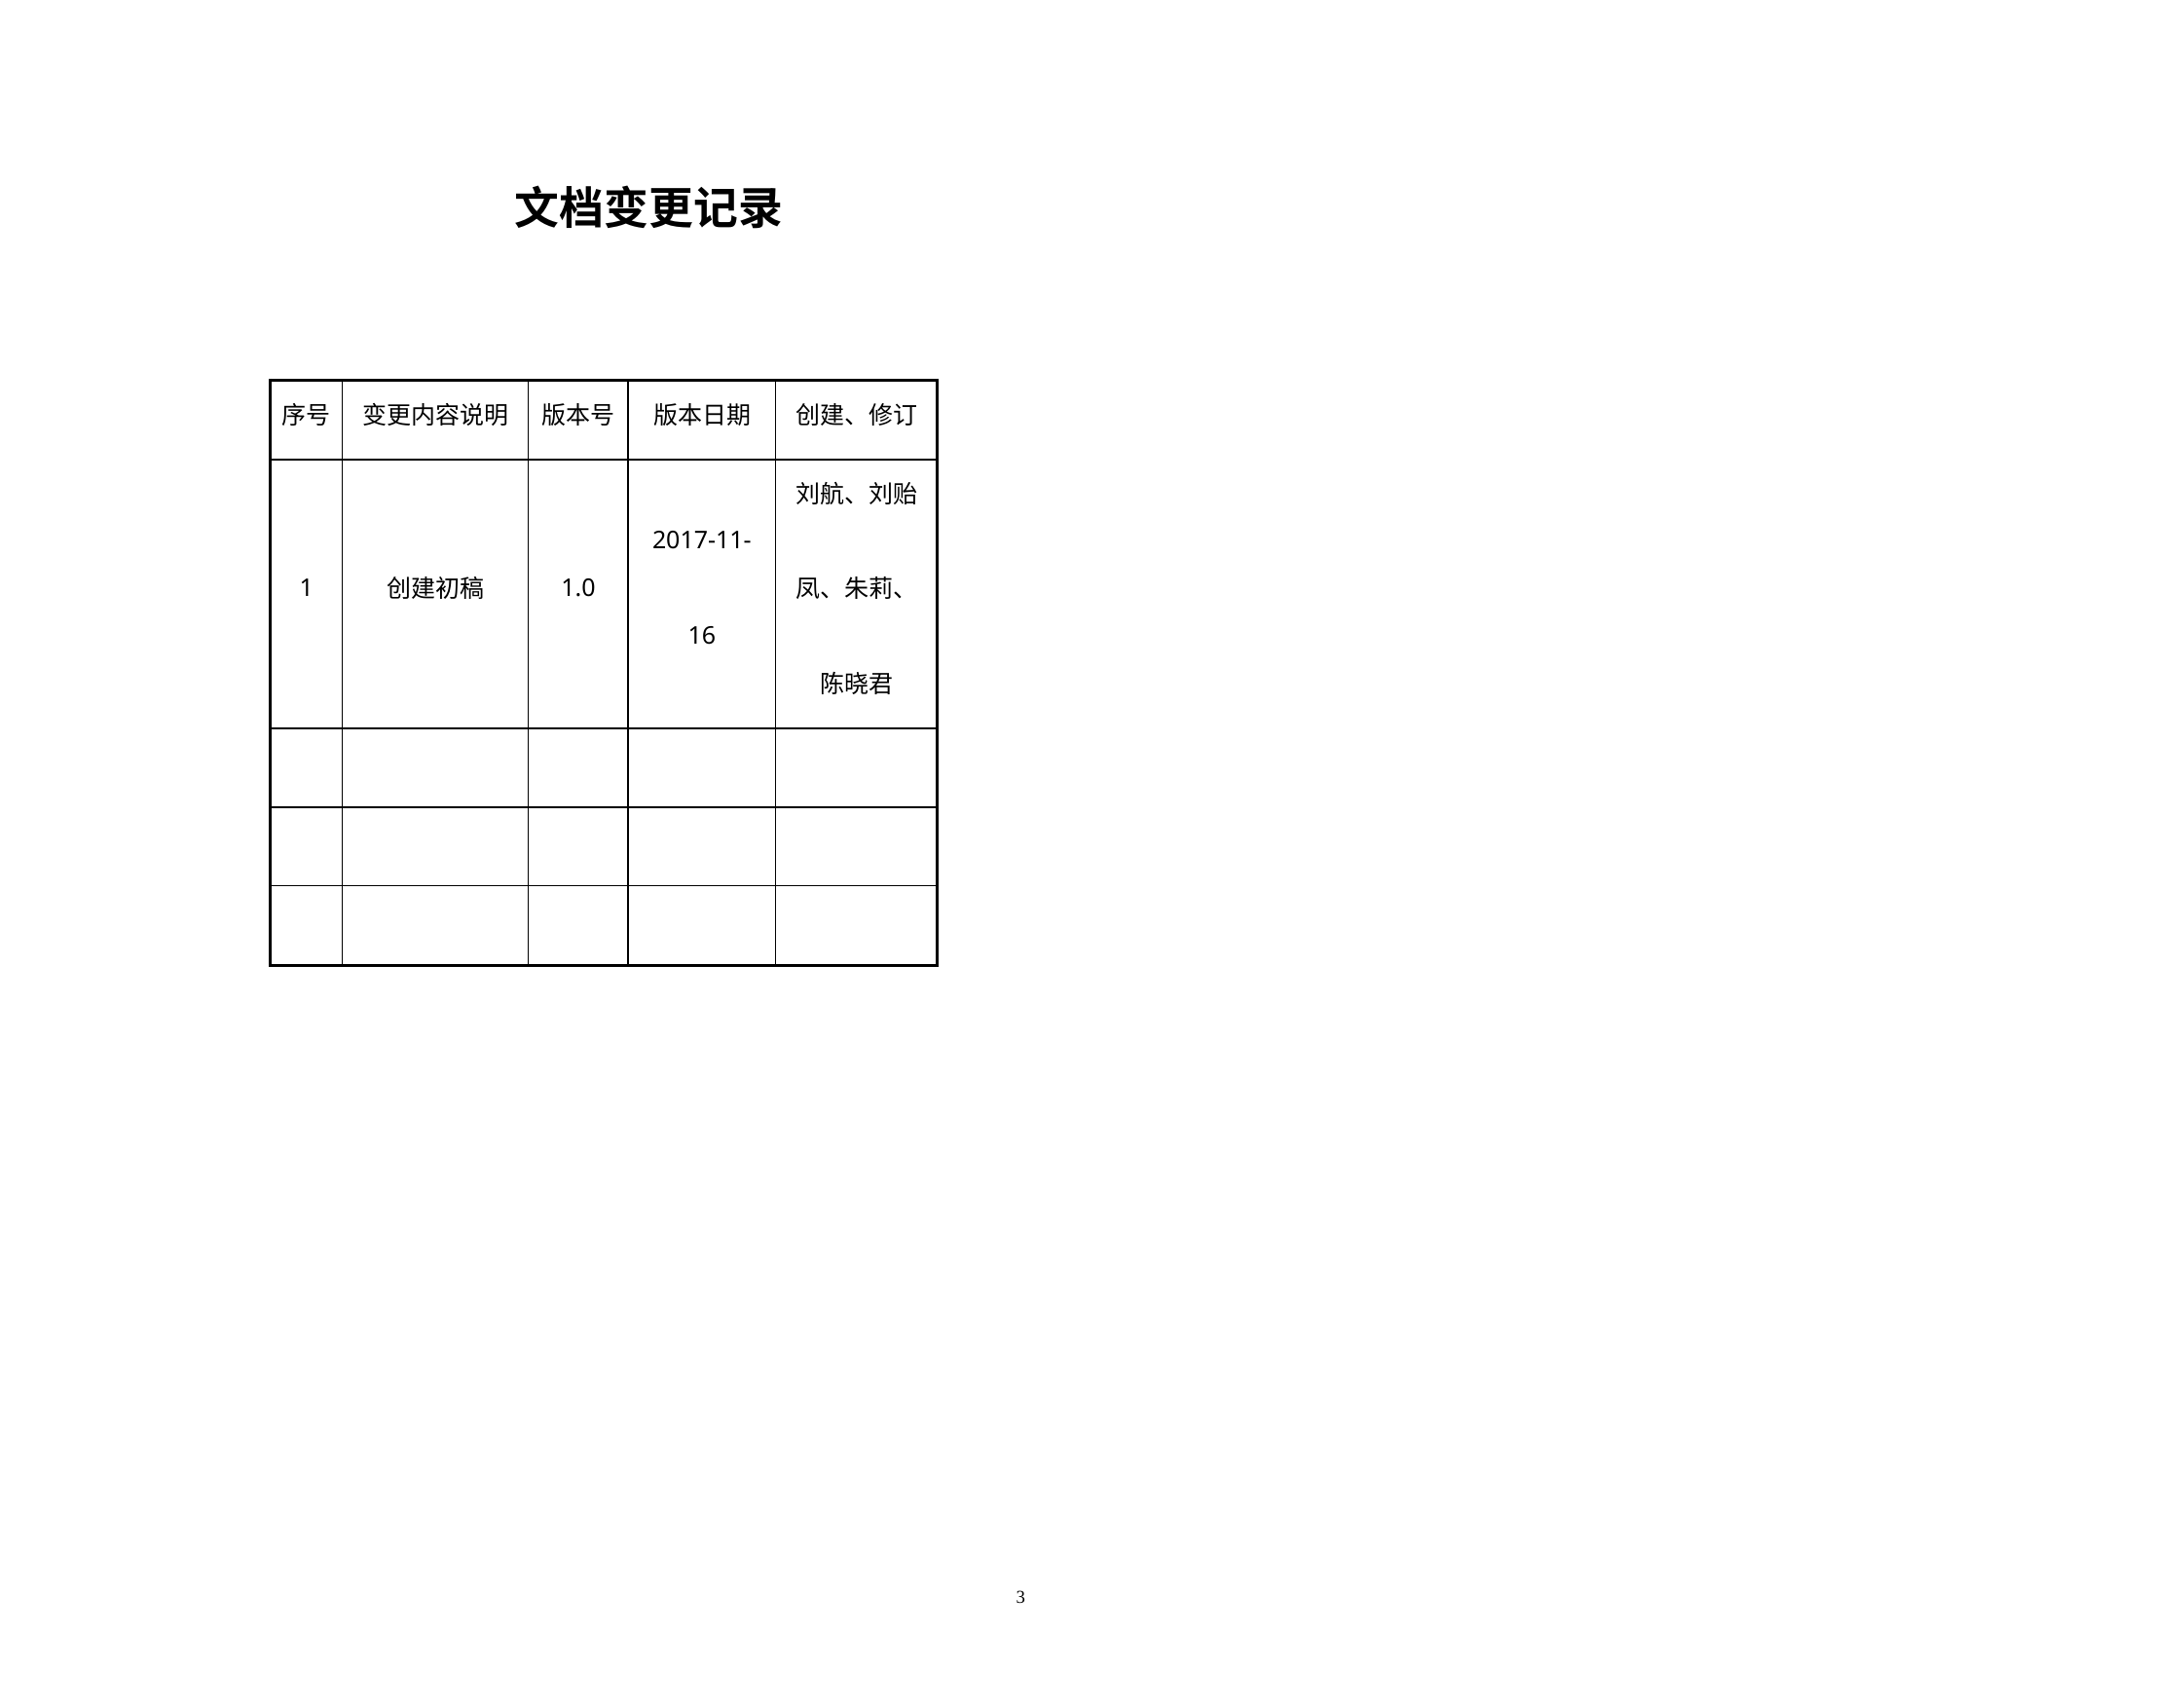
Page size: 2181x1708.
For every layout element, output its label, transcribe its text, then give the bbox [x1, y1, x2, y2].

table_cell [776, 808, 936, 885]
table_cell [529, 729, 627, 806]
table_cell 1.0 [529, 461, 627, 727]
table_cell [343, 808, 528, 885]
table_cell 创建初稿 [343, 461, 528, 727]
table_cell [529, 886, 627, 963]
table_cell [529, 808, 627, 885]
table_header 序号 [272, 382, 342, 459]
table_cell 刘航、刘贻凤、朱莉、陈晓君 [776, 461, 936, 727]
table_cell [629, 886, 775, 963]
table_cell [272, 729, 342, 806]
table_cell 1 [272, 461, 342, 727]
table_cell [272, 808, 342, 885]
table_header 版本号 [529, 382, 627, 459]
table_header 版本日期 [629, 382, 775, 459]
table_header 变更内容说明 [343, 382, 528, 459]
table_cell [343, 729, 528, 806]
table_cell [776, 886, 936, 963]
table_cell [629, 729, 775, 806]
table_cell [343, 886, 528, 963]
table_header 创建、修订 [776, 382, 936, 459]
table_cell [776, 729, 936, 806]
table_cell 2017-11-16 [629, 461, 775, 727]
table_cell [629, 808, 775, 885]
table_cell [272, 886, 342, 963]
text 文档变更记录 [182, 158, 1025, 252]
